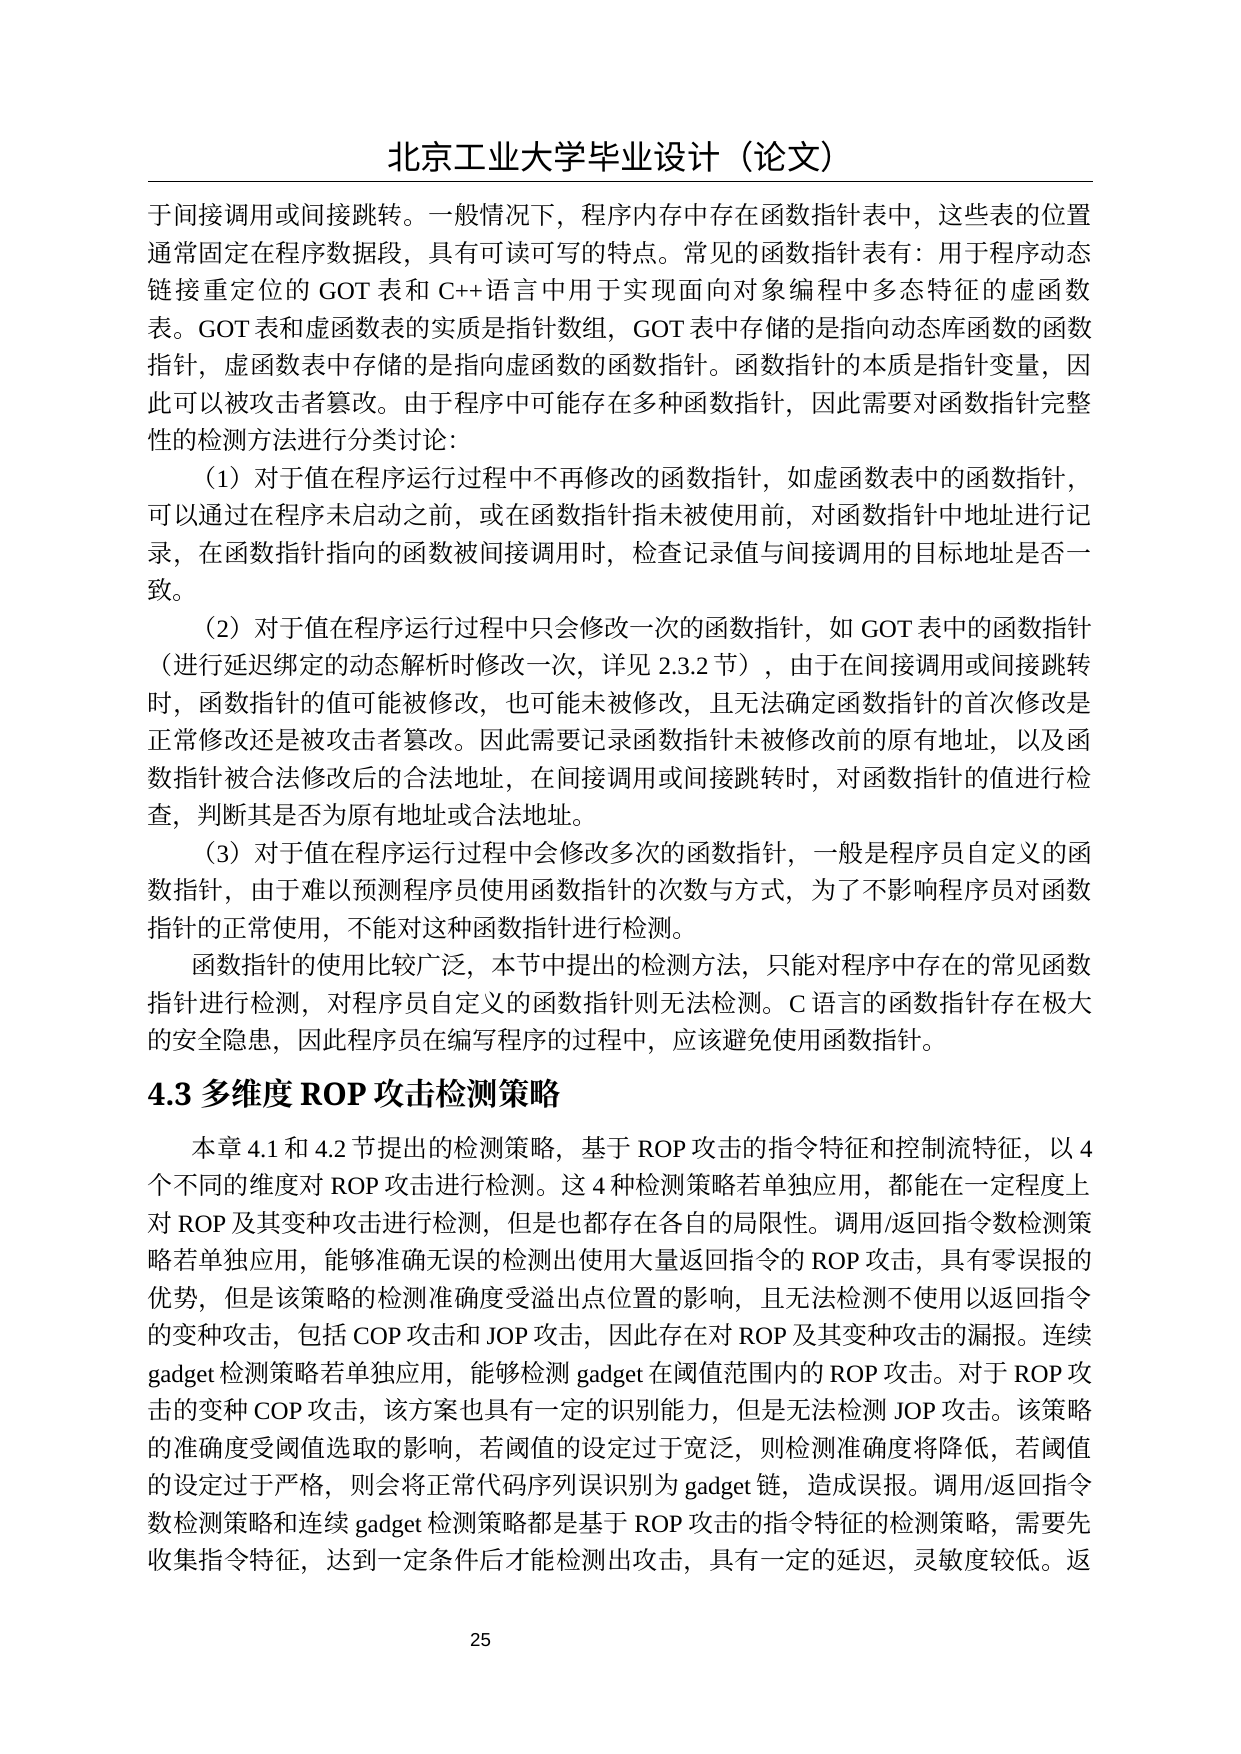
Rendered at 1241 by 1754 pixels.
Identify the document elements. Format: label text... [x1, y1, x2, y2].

text 4.3 多维度ROP攻击检测策略 [148, 1069, 1093, 1114]
text 函数指针的使用比较广泛，本节中提出的检测方法，只能对程序中存在的常见函数指针进行检测，对程序员自定义的函数指针则无法检测。C语言的函数指针存在极大的安全隐患，因此程序员在编写程序的过程中，应该避免使用函数指针。 [148, 944, 1093, 1057]
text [148, 1127, 1093, 1577]
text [148, 194, 1093, 457]
list 对于值在程序运行过程中会修改多次的函数指针，一般是程序员自定义的函数指针，由于难以预测程序员使用函数指针的次数与方式，为了不影响程序员对函数指针的正常使用，不能对这种函数指针进行检测。 [148, 832, 1093, 944]
list 对于值在程序运行过程中不再修改的函数指针，如虚函数表中的函数指针，可以通过在程序未启动之前，或在函数指针指未被使用前，对函数指针中地址进行记录，在函数指针指向的函数被间接调用时，检查记录值与间接调用的目标地址是否一致。 [148, 457, 1093, 607]
list 对于值在程序运行过程中只会修改一次的函数指针，如GOT表中的函数指针（进行延迟绑定的动态解析时修改一次，详见2.3.2节），由于在间接调用或间接跳转时，函数指针的值可能被修改，也可能未被修改，且无法确定函数指针的首次修改是正常修改还是被攻击者篡改。因此需要记录函数指针未被修改前的原有地址，以及函数指针被合法修改后的合法地址，在间接调用或间接跳转时，对函数指针的值进行检查，判断其是否为原有地址或合法地址。 [148, 607, 1093, 832]
